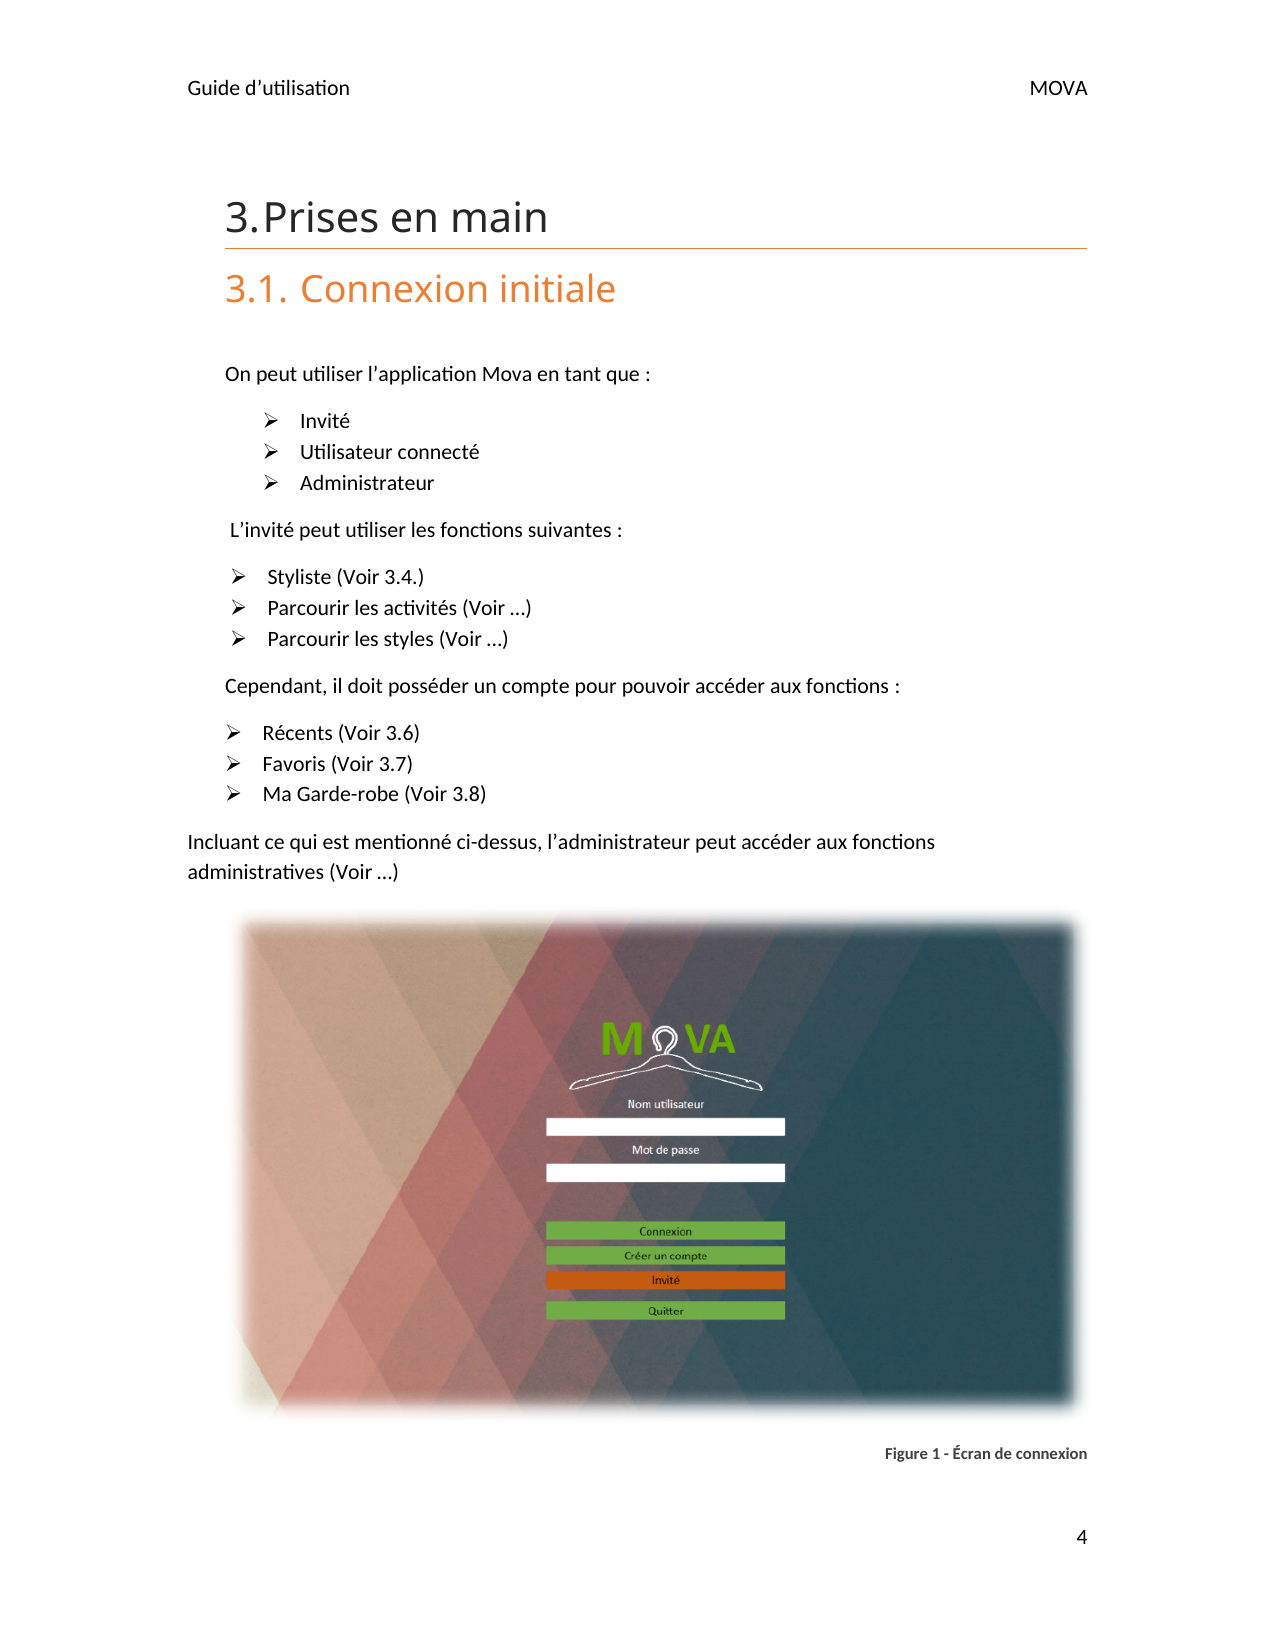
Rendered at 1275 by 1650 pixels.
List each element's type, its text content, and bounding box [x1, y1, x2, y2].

text Figure 1 - Écran de connexion [187, 1443, 1087, 1484]
subtitle Connexion initiale [225, 262, 1087, 313]
text Cependant, il doit posséder un compte pour pouvoir accéder aux fonctions : [187, 672, 1087, 699]
text On peut utiliser l’application Mova en tant que : [187, 360, 1087, 387]
list Invité [262, 408, 1087, 434]
text Incluant ce qui est mentionné ci-dessus, l’administrateur peut accéder aux fonctions administratives (Voir …) [187, 828, 1087, 885]
picture [255, 935, 1062, 1394]
list Ma Garde-robe (Voir 3.8) [225, 781, 1087, 807]
list Favoris (Voir 3.7) [225, 750, 1087, 777]
list Administrateur [262, 469, 1087, 496]
list Styliste (Voir 3.4.) [230, 563, 1087, 590]
list Parcourir les styles (Voir …) [230, 625, 1087, 651]
list Récents (Voir 3.6) [225, 719, 1087, 746]
list Utilisateur connecté [262, 438, 1087, 465]
subtitle Prises en main [225, 187, 1087, 248]
text L’invité peut utiliser les fonctions suivantes : [187, 516, 1087, 543]
list Parcourir les activités (Voir …) [230, 594, 1087, 621]
